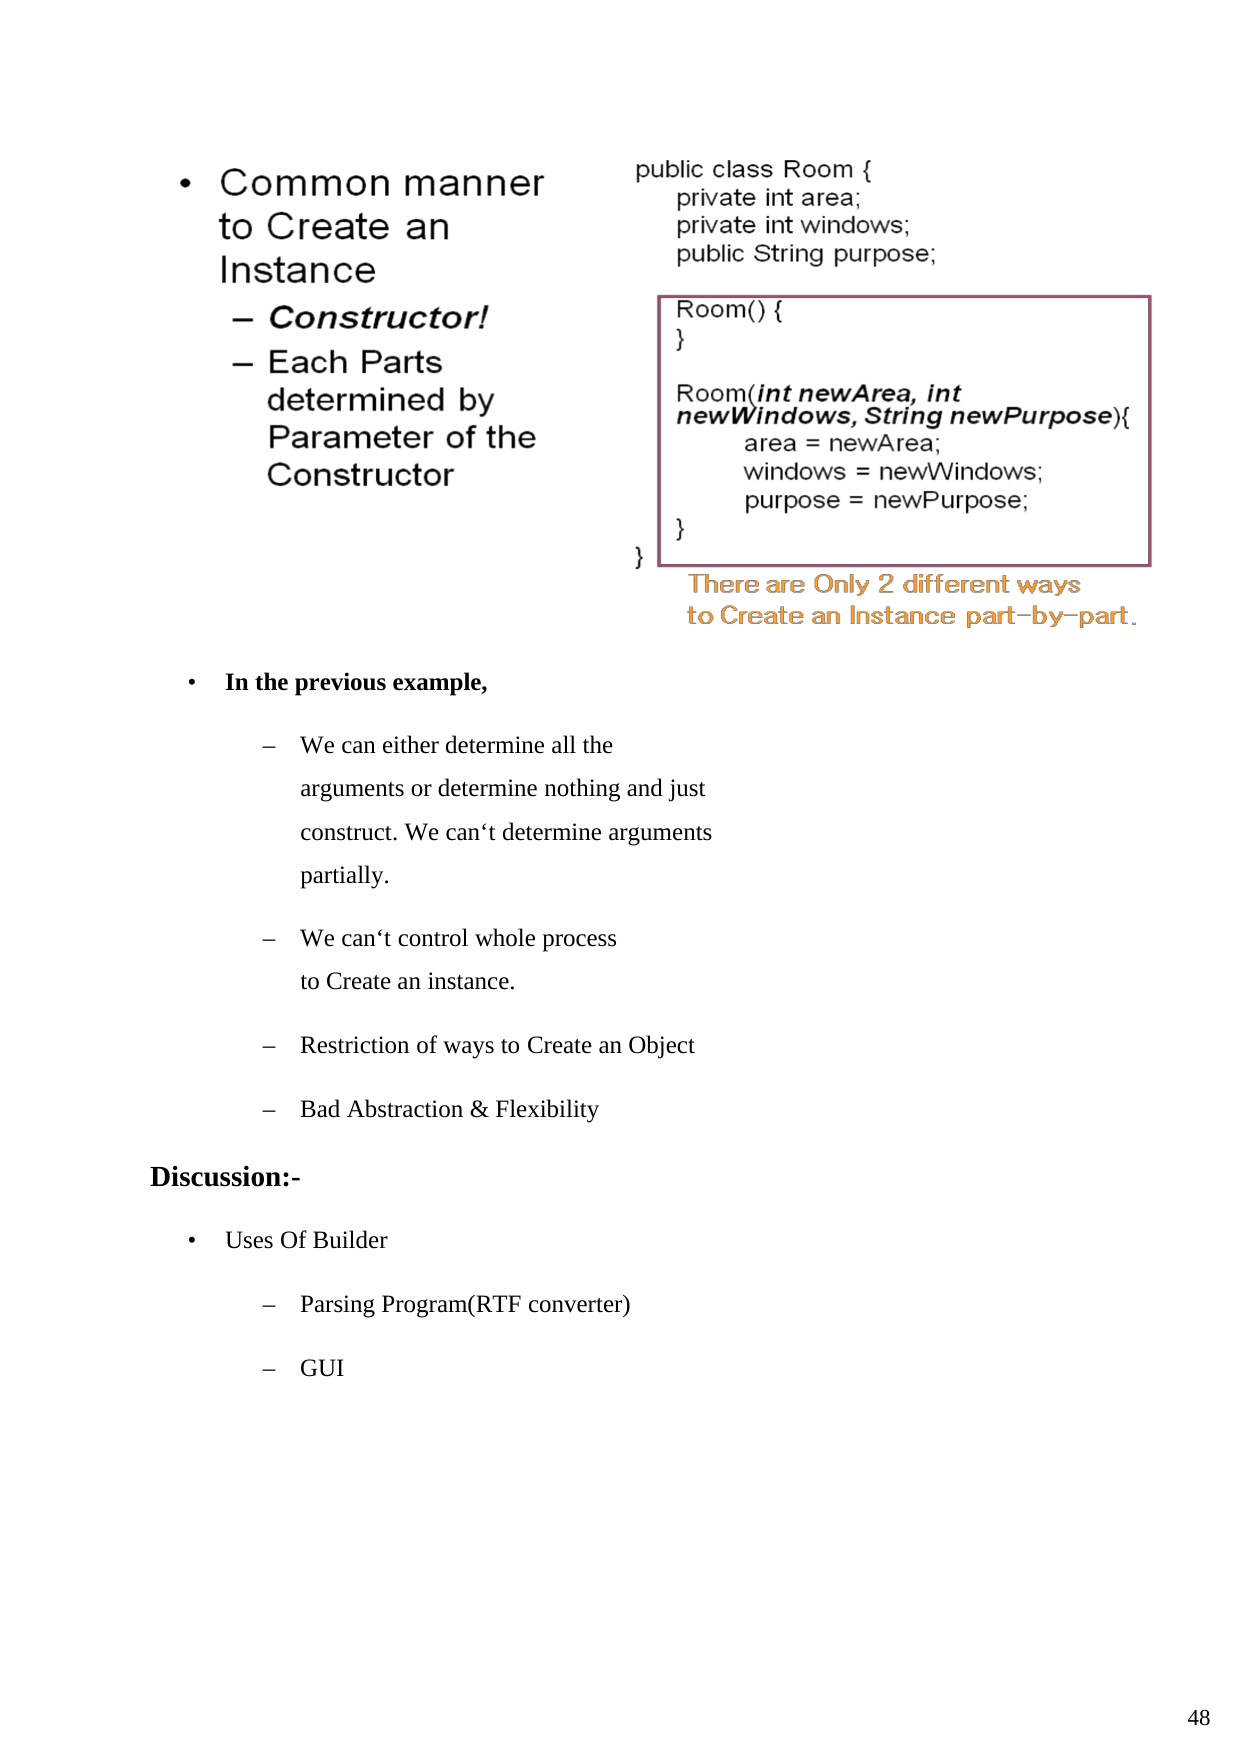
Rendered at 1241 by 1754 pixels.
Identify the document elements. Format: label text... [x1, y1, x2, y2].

subtitle In the previous example, [187, 667, 1226, 696]
list We can either determine all the arguments or determine nothing and just construct. We can‘t determine arguments partially. [263, 730, 721, 888]
list We can‘t control whole process to Create an instance. [263, 923, 642, 995]
list GUI [263, 1353, 1226, 1382]
list Restriction of ways to Create an Object [263, 1030, 1226, 1059]
picture [179, 160, 1152, 628]
list Parsing Program(RTF converter) [263, 1289, 1226, 1318]
list Bad Abstraction & Flexibility [263, 1094, 1226, 1123]
subtitle Discussion:- [150, 1159, 1226, 1193]
list Uses Of Builder [187, 1226, 1226, 1254]
